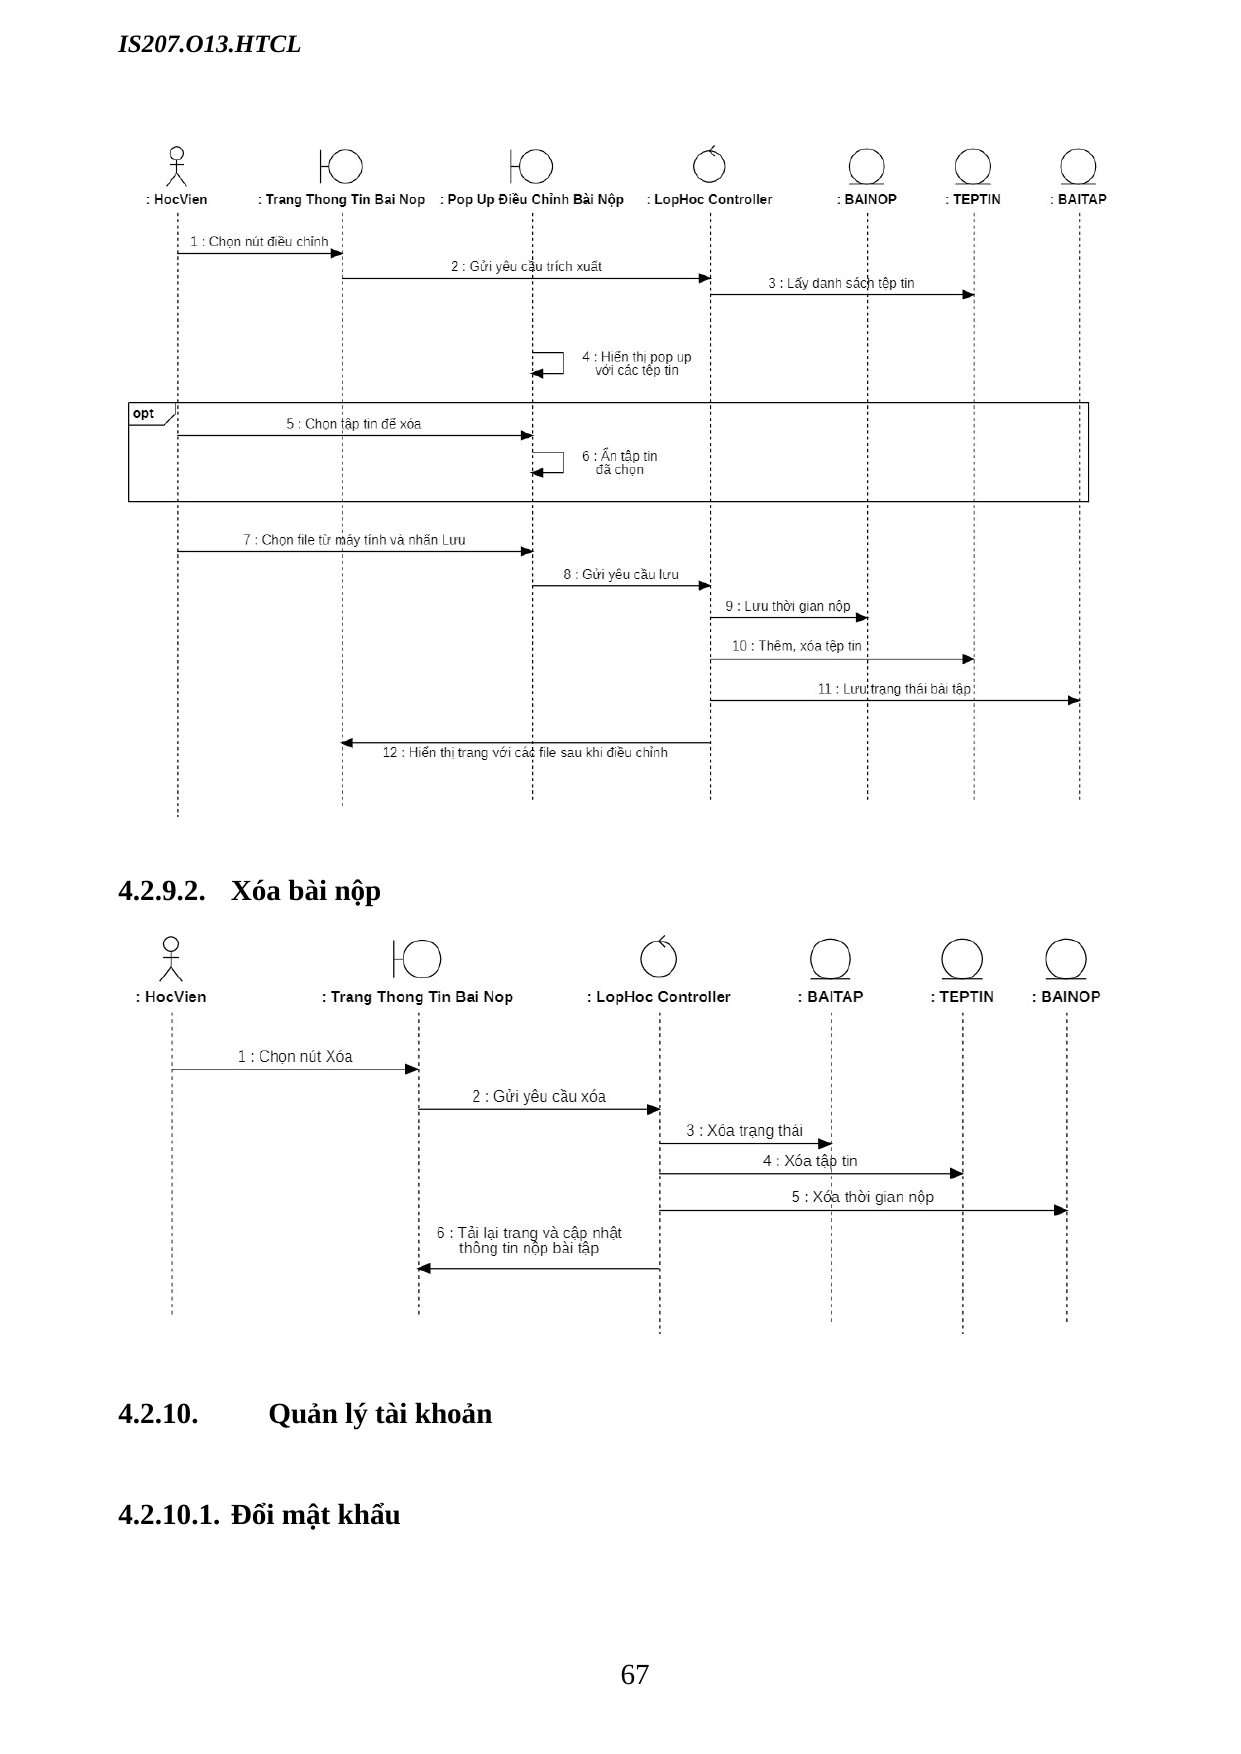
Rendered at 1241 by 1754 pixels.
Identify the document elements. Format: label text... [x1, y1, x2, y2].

picture [118, 135, 1152, 857]
picture [118, 923, 1152, 1380]
subtitle Đổi mật khẩu [118, 1497, 1152, 1531]
subtitle Xóa bài nộp [118, 873, 1152, 907]
subtitle Quản lý tài khoản [118, 1396, 1152, 1430]
